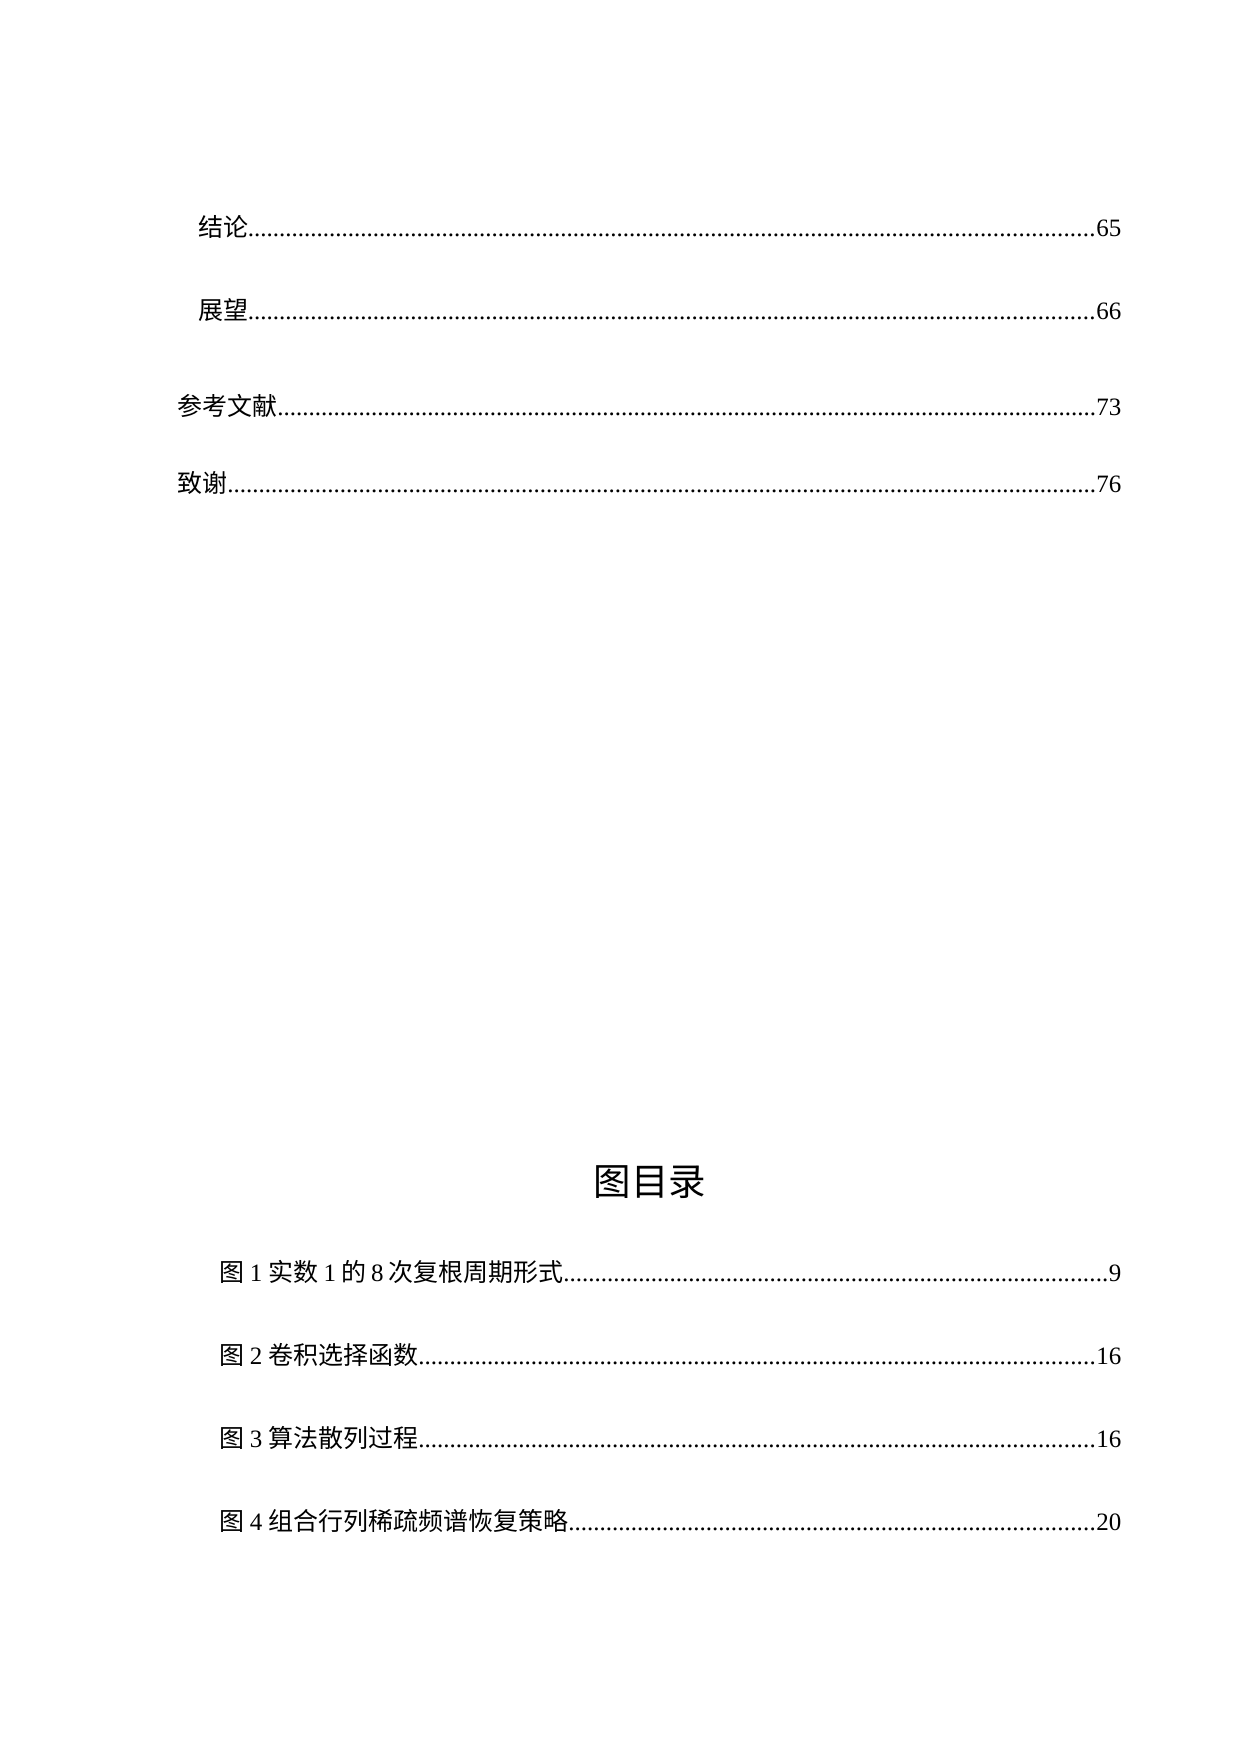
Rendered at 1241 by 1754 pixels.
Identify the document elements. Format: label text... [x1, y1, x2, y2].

text 展望 66 [198, 276, 1122, 341]
text 图 1 实数1的8次复根周期形式 9 [219, 1238, 1122, 1303]
text 结论 65 [198, 193, 1122, 258]
text 图 3 算法散列过程 16 [219, 1404, 1122, 1469]
text 图 4 组合行列稀疏频谱恢复策略 20 [219, 1487, 1122, 1552]
text 图目录 [177, 1146, 1122, 1211]
text 图 2 卷积选择函数 16 [219, 1321, 1122, 1386]
text 致谢 76 [177, 449, 1122, 514]
text 参考文献 73 [177, 372, 1122, 437]
